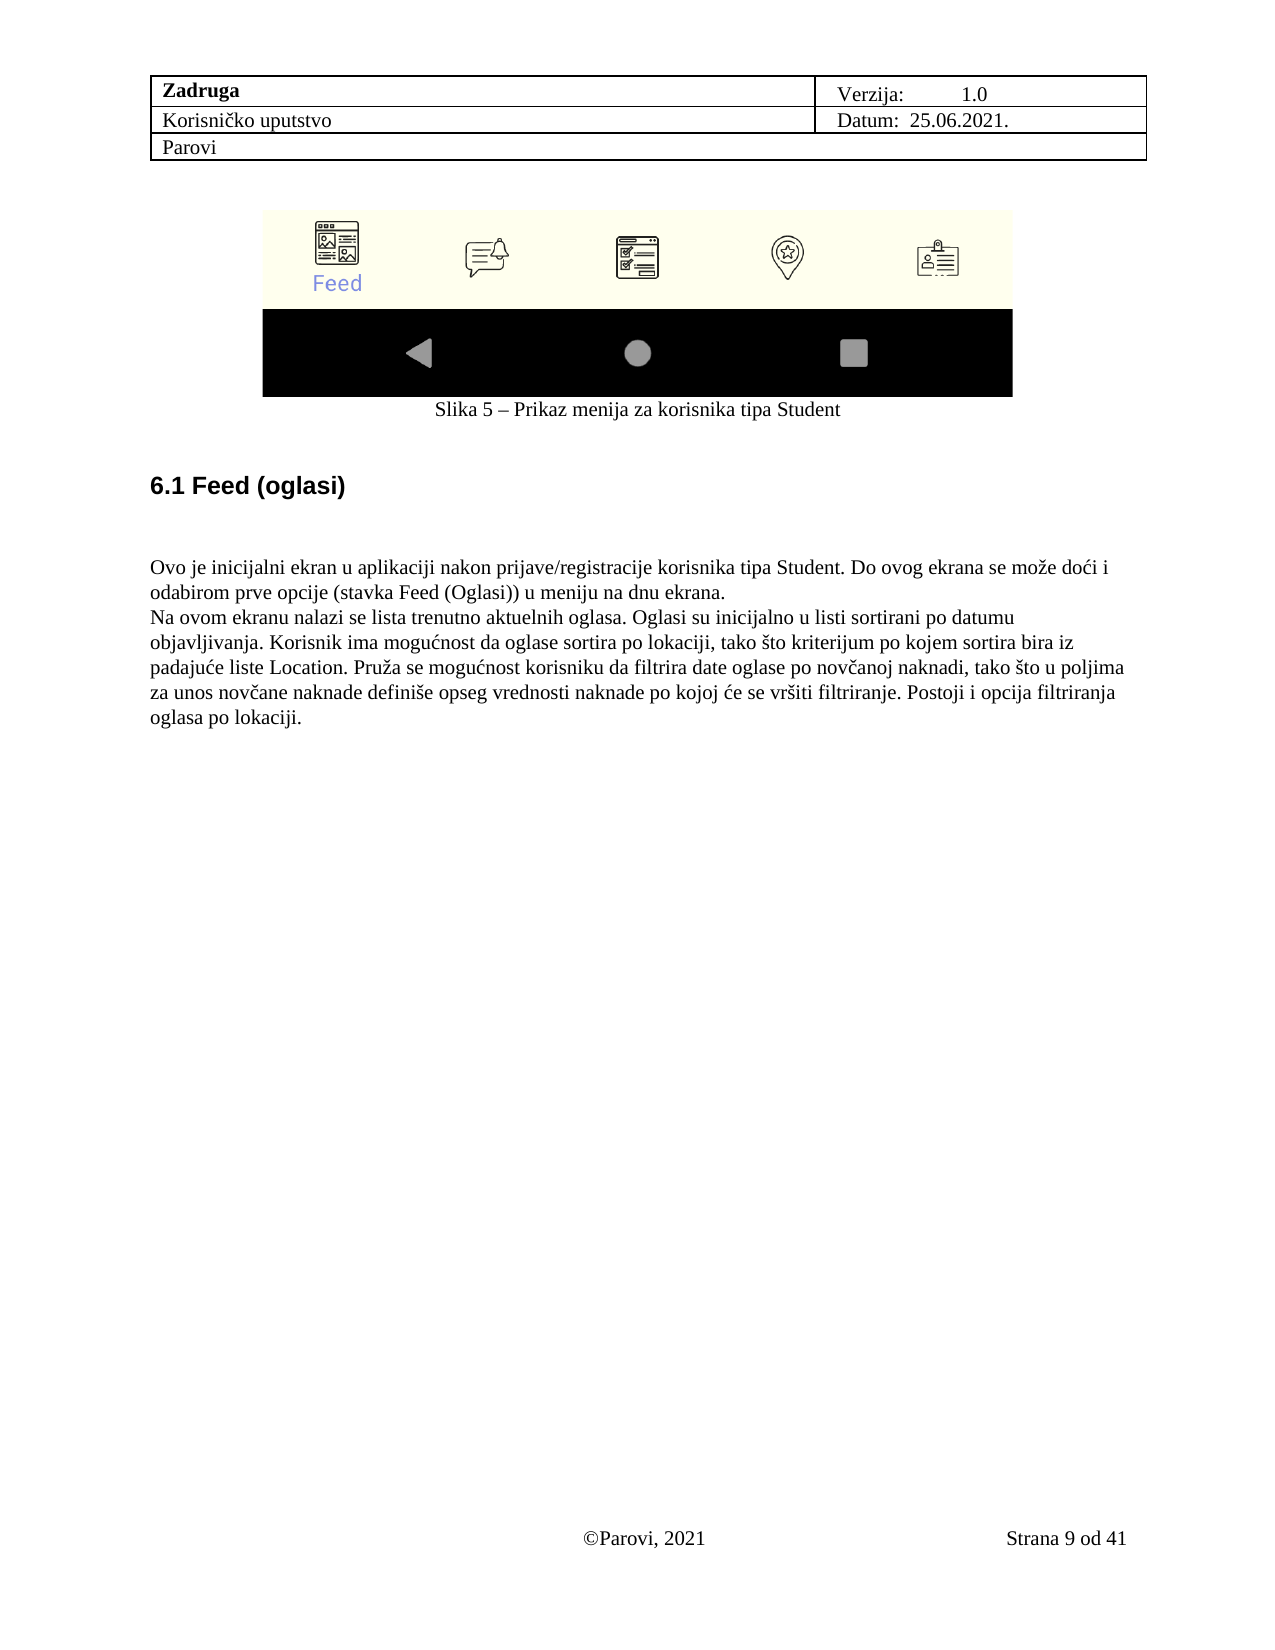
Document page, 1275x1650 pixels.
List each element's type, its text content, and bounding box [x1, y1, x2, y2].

text Ovo je inicijalni ekran u aplikaciji nakon prijave/registracije korisnika tipa Student. Do ovog ekrana se može doći i odabirom prve opcije (stavka Feed (Oglasi)) u meniju na dnu ekrana. [150, 554, 1125, 604]
text 6.1 Feed (oglasi) [150, 471, 1125, 500]
text Slika 5 – Prikaz menija za korisnika tipa Student [150, 396, 1125, 421]
picture [262, 210, 1013, 397]
text Na ovom ekranu nalazi se lista trenutno aktuelnih oglasa. Oglasi su inicijalno u listi sortirani po datumu objavljivanja. Korisnik ima mogućnost da oglase sortira po lokaciji, tako što kriterijum po kojem sortira bira iz padajuće liste Location. Pruža se mogućnost korisniku da filtrira date oglase po novčanoj naknadi, tako što u poljima za unos novčane naknade definiše opseg vrednosti naknade po kojoj će se vršiti filtriranje. Postoji i opcija filtriranja oglasa po lokaciji. [150, 604, 1125, 729]
